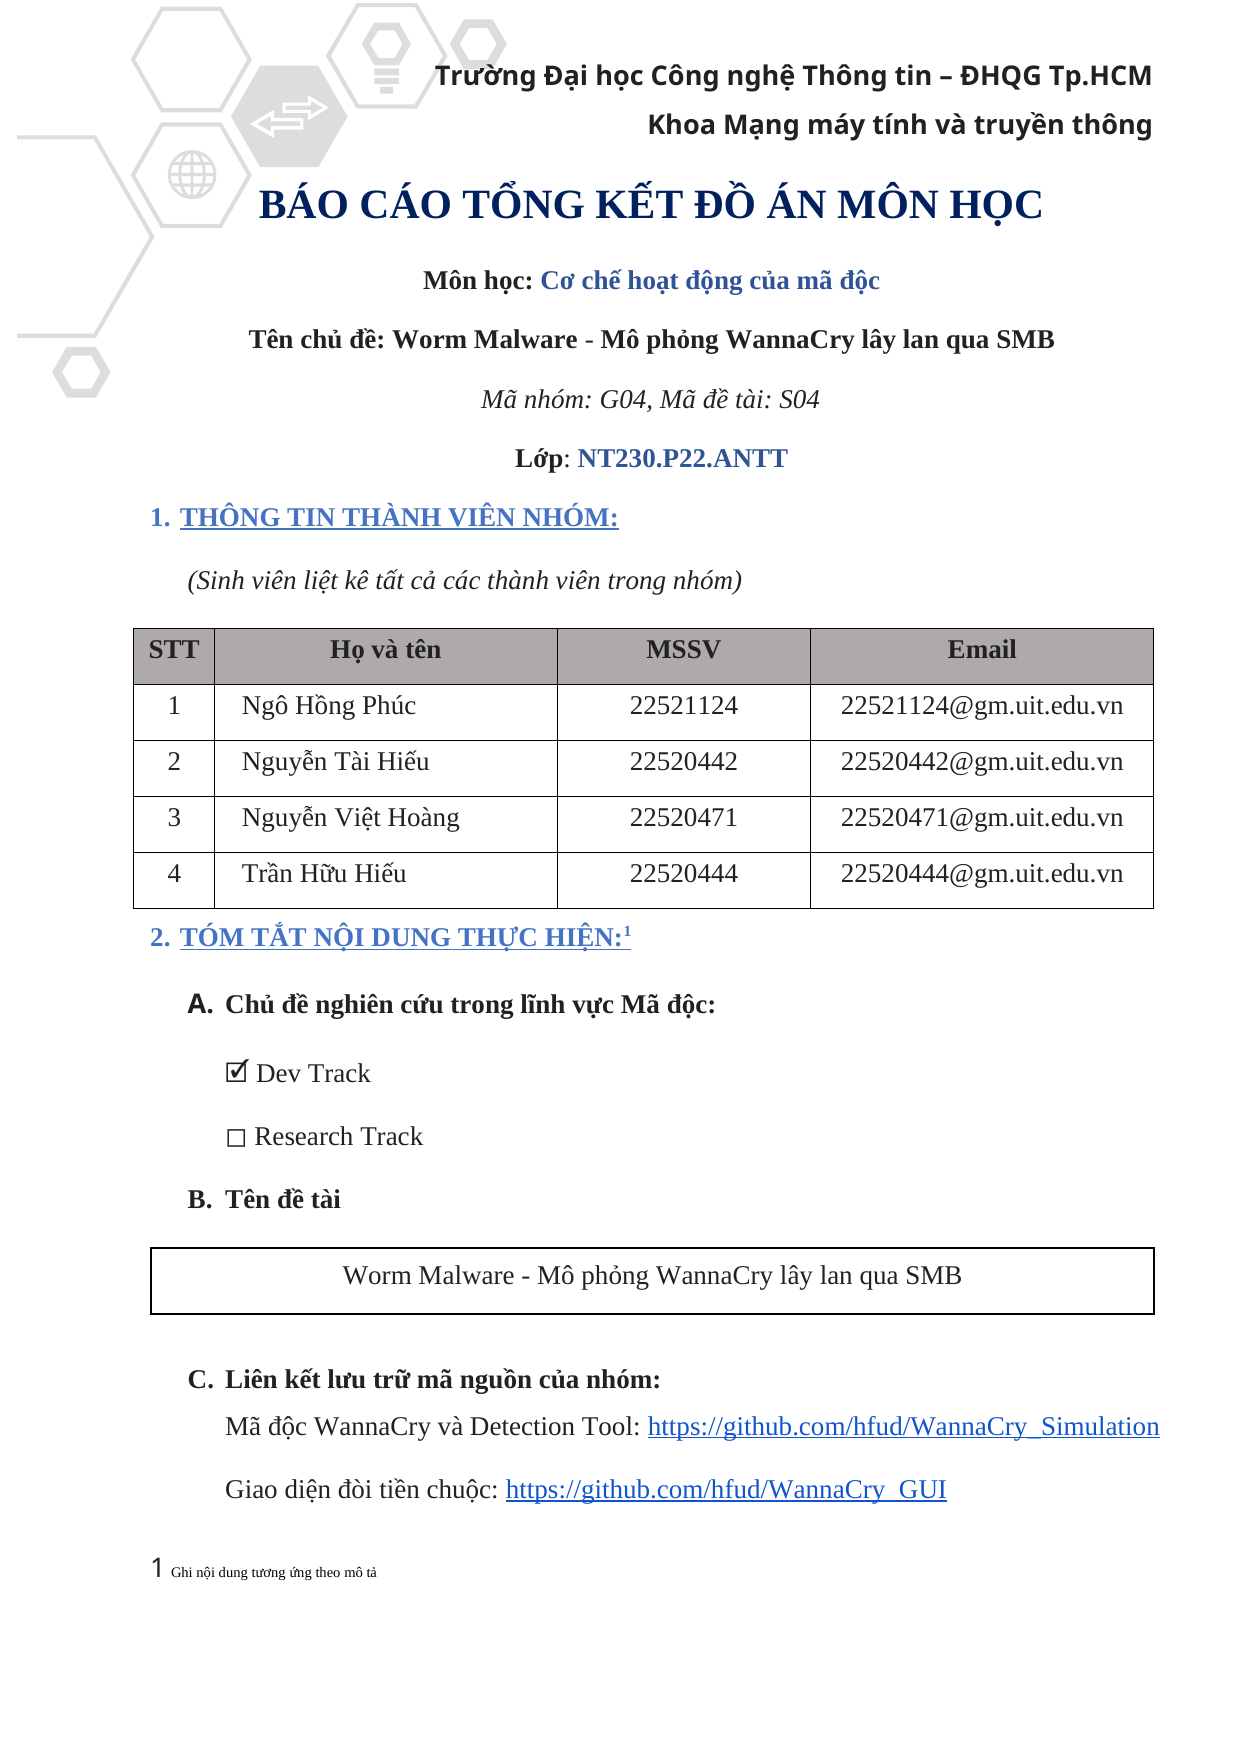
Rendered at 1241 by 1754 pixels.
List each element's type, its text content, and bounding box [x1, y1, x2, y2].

list THÔNG TIN THÀNH VIÊN NHÓM: [150, 501, 1153, 532]
table_header Họ và tên [215, 629, 557, 684]
list Tên đề tài [187, 1183, 1153, 1214]
list Liên kết lưu trữ mã nguồn của nhóm: [187, 1363, 1153, 1394]
text ◻ Research Track [225, 1120, 1153, 1151]
table_cell Nguyễn Việt Hoàng [215, 797, 557, 852]
table_cell Nguyễn Tài Hiếu [215, 741, 557, 796]
text Môn học: Cơ chế hoạt động của mã độc [150, 264, 1153, 296]
table_cell 22521124 [558, 685, 810, 740]
table_cell 22520444@gm.uit.edu.vn [811, 853, 1153, 908]
table_cell 2 [134, 741, 214, 796]
text Mã nhóm: G04, Mã đề tài: S04 [150, 383, 1153, 414]
table_cell Trần Hữu Hiếu [215, 853, 557, 908]
table_cell 22520471 [558, 797, 810, 852]
table_cell 22521124@gm.uit.edu.vn [811, 685, 1153, 740]
table_header Email [811, 629, 1153, 684]
table_header Worm Malware - Mô phỏng WannaCry lây lan qua SMB [152, 1249, 1153, 1313]
text 🗹 Dev Track [225, 1057, 1153, 1088]
text Mã độc WannaCry và Detection Tool: https://github.com/hfud/WannaCry_Simulation [150, 1410, 1162, 1441]
text Lớp: NT230.P22.ANTT [150, 442, 1153, 473]
list TÓM TẮT NỘI DUNG THỰC HIỆN: [150, 921, 1153, 953]
title BÁO CÁO TỔNG KẾT ĐỒ ÁN MÔN HỌC [150, 180, 1153, 228]
table_cell Ngô Hồng Phúc [215, 685, 557, 740]
table_cell 22520471@gm.uit.edu.vn [811, 797, 1153, 852]
table_cell 4 [134, 853, 214, 908]
table_header STT [134, 629, 214, 684]
table_header MSSV [558, 629, 810, 684]
table_cell 1 [134, 685, 214, 740]
table_cell 22520442 [558, 741, 810, 796]
table_cell 22520442@gm.uit.edu.vn [811, 741, 1153, 796]
text (Sinh viên liệt kê tất cả các thành viên trong nhóm) [187, 564, 1153, 596]
list Chủ đề nghiên cứu trong lĩnh vực Mã độc: [187, 985, 1153, 1022]
text Giao diện đòi tiền chuộc: https://github.com/hfud/WannaCry_GUI [150, 1473, 1153, 1504]
table_cell 22520444 [558, 853, 810, 908]
table_cell 3 [134, 797, 214, 852]
text Tên chủ đề: Worm Malware - Mô phỏng WannaCry lây lan qua SMB [150, 323, 1153, 355]
